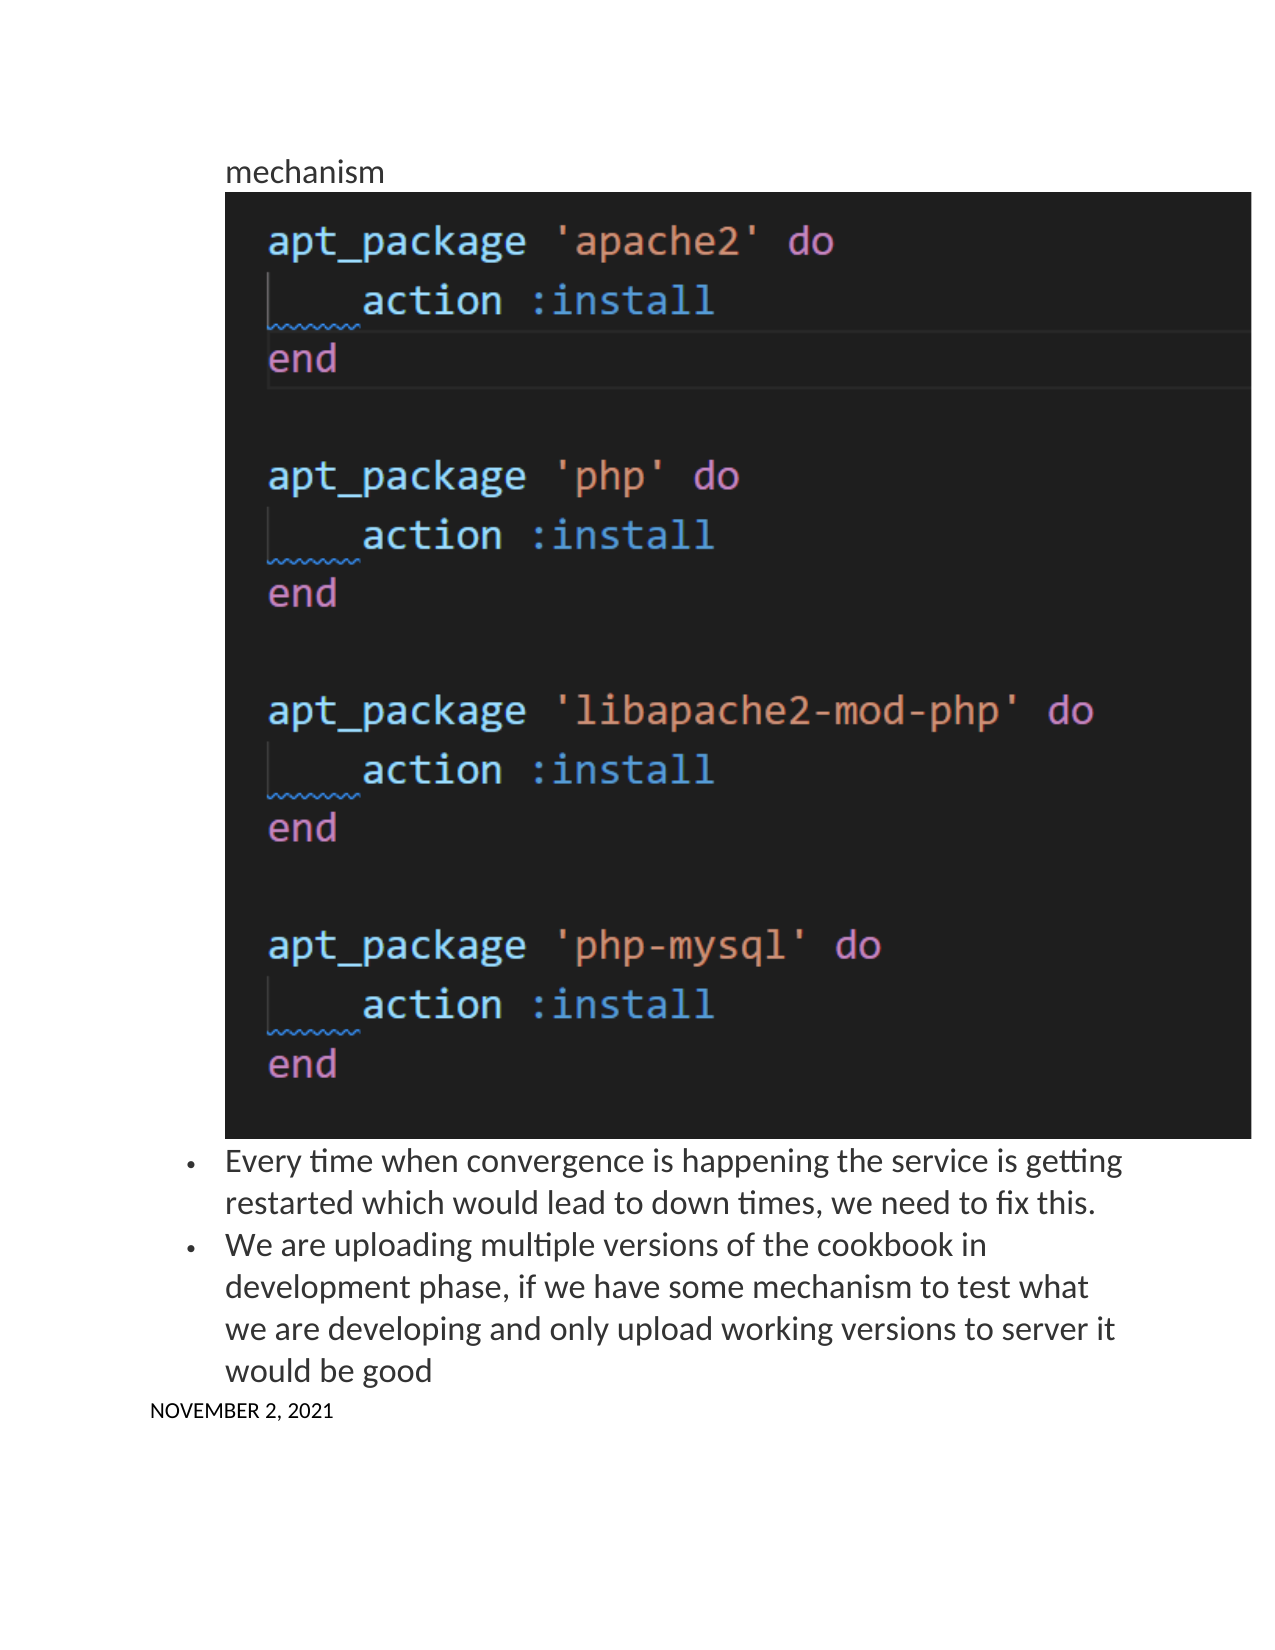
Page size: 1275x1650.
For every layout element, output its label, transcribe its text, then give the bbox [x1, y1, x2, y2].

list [187, 150, 1125, 1139]
list Every time when convergence is happening the service is getting restarted which would lead to down times, we need to fix this. [187, 1139, 1125, 1223]
text NOVEMBER 2, 2021 [150, 1396, 1125, 1424]
list We are uploading multiple versions of the cookbook in development phase, if we have some mechanism to test what we are developing and only upload working versions to server it would be good [187, 1223, 1125, 1391]
picture [225, 192, 1252, 1139]
